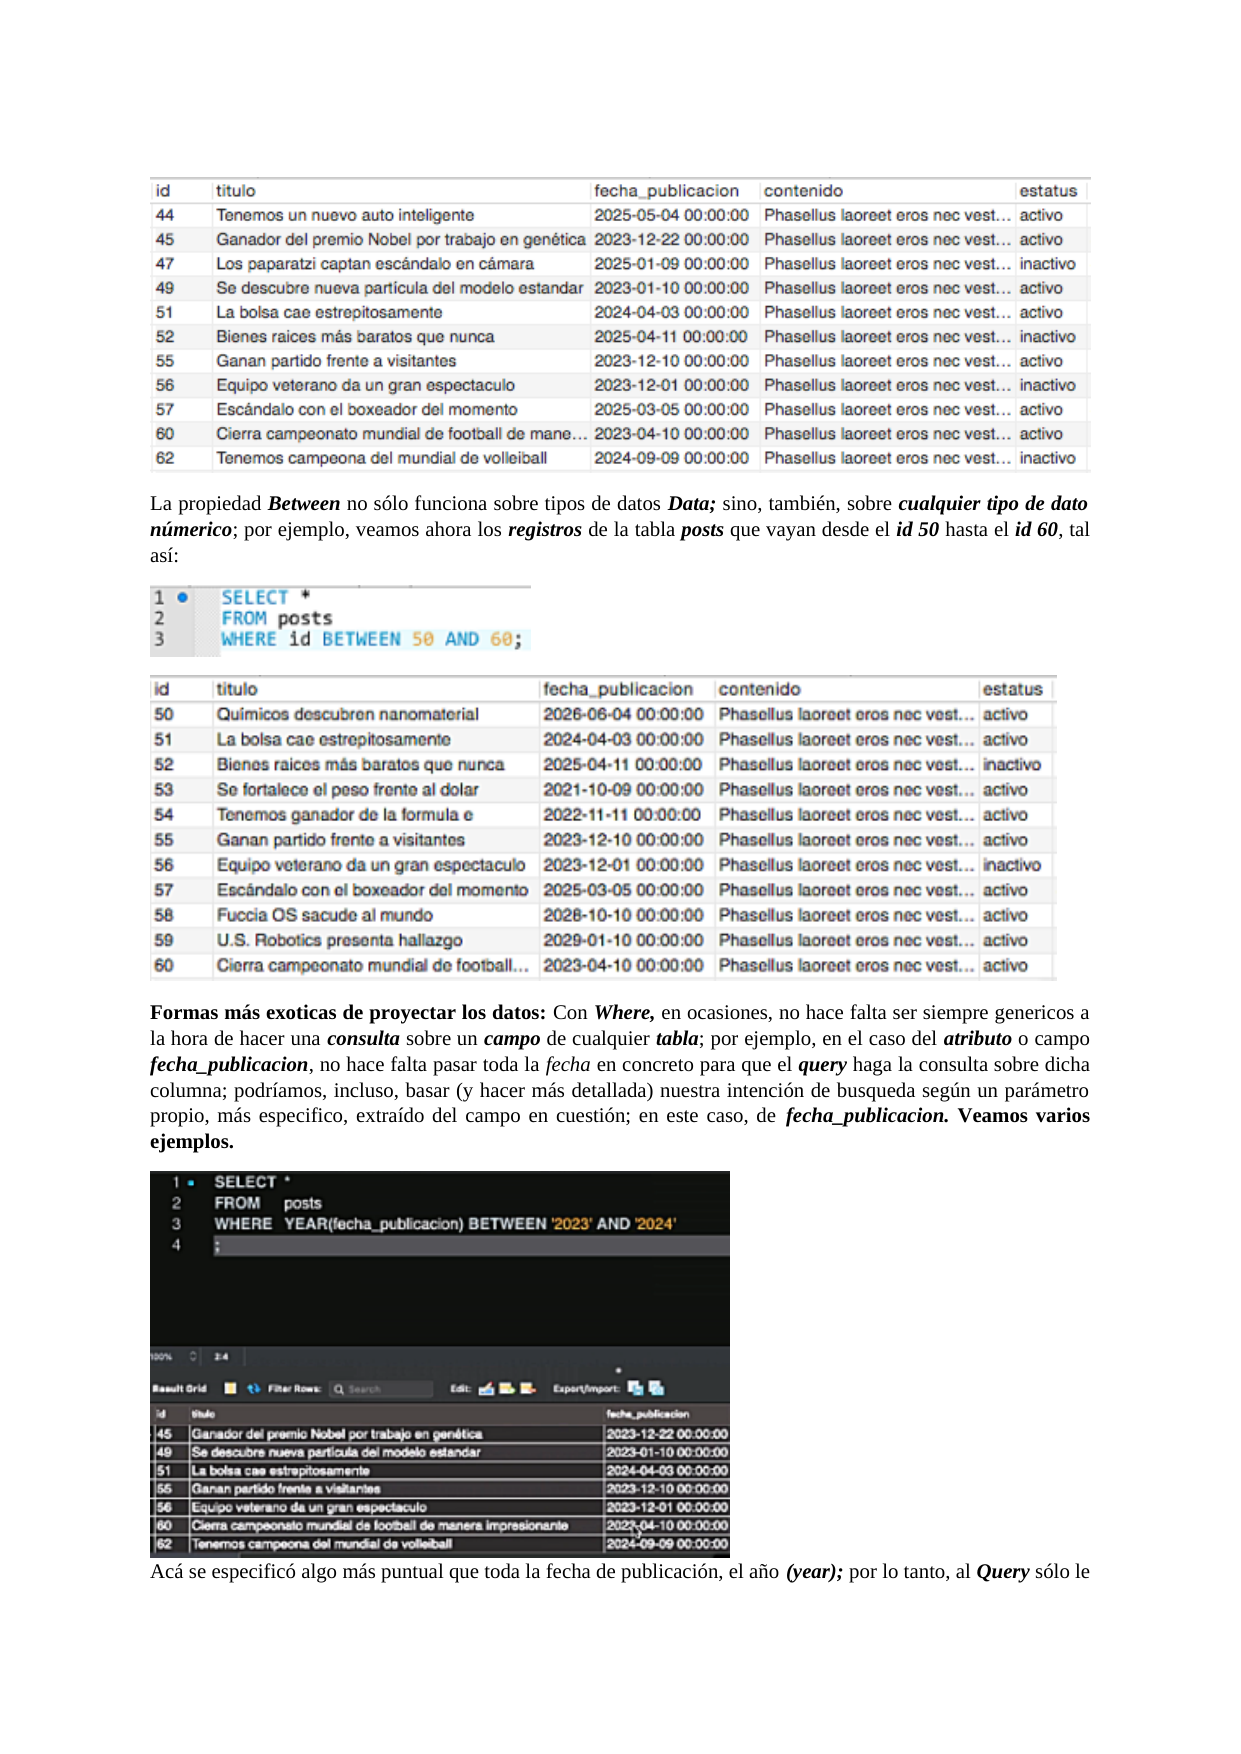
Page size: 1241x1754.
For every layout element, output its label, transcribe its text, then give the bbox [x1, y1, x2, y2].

picture [150, 585, 531, 657]
picture [150, 177, 1091, 473]
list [150, 1172, 1090, 1583]
picture [150, 675, 1057, 981]
picture [150, 1171, 730, 1558]
list Formas más exoticas de proyectar los datos: Con Where, en ocasiones, no hace falta ser siempre genericos a la hora de hacer una consulta sobre un campo de cualquier tabla; por ejemplo, en el caso del atributo o campo fecha_publicacion, no hace falta pasar toda la fecha en concreto para que el query haga la consulta sobre dicha columna; podríamos, incluso, basar (y hacer más detallada) nuestra intención de busqueda según un parámetro propio, más especifico, extraído del campo en cuestión; en este caso, de fecha_publicacion. Veamos varios ejemplos. [150, 1000, 1090, 1153]
list La propiedad Between no sólo funciona sobre tipos de datos Data; sino, también, sobre cualquier tipo de dato númerico; por ejemplo, veamos ahora los registros de la tabla posts que vayan desde el id 50 hasta el id 60, tal así: [150, 491, 1090, 567]
